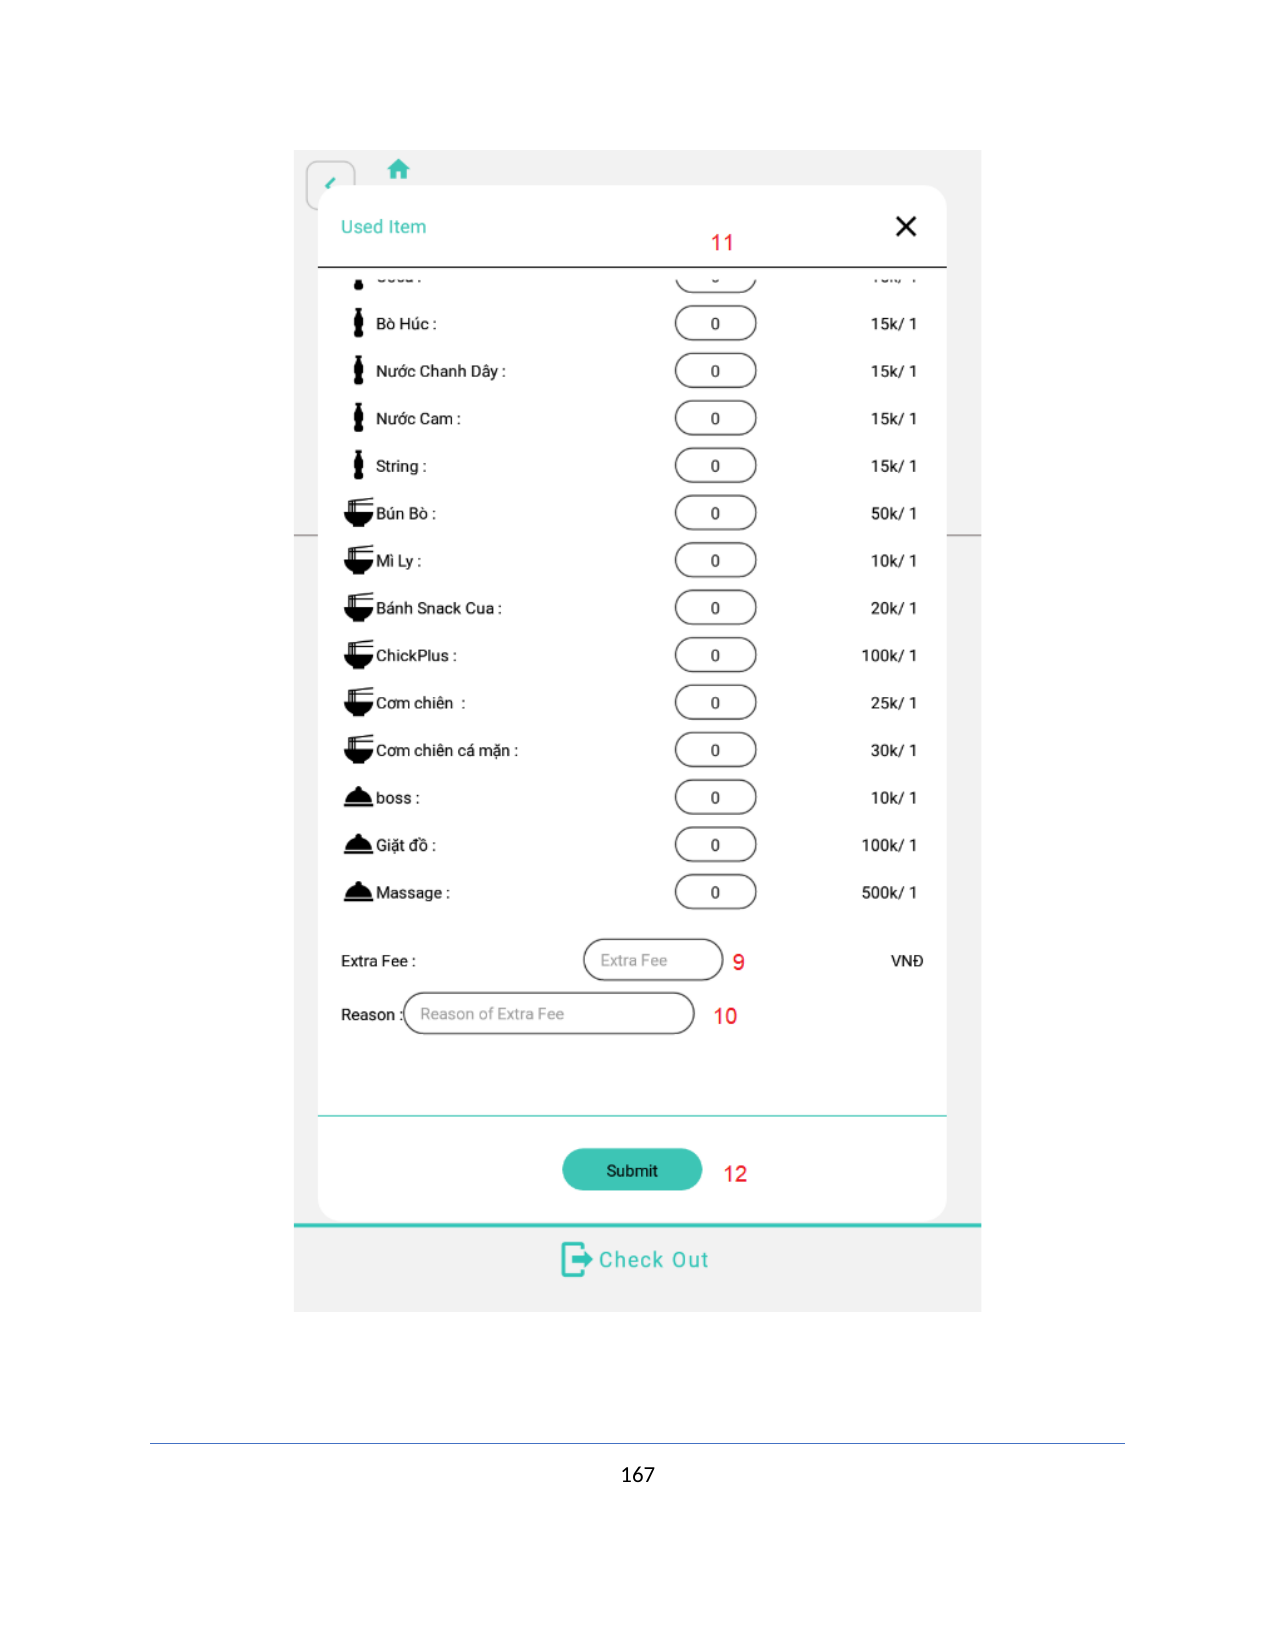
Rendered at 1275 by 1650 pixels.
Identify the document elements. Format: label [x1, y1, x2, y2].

picture [293, 150, 982, 1312]
